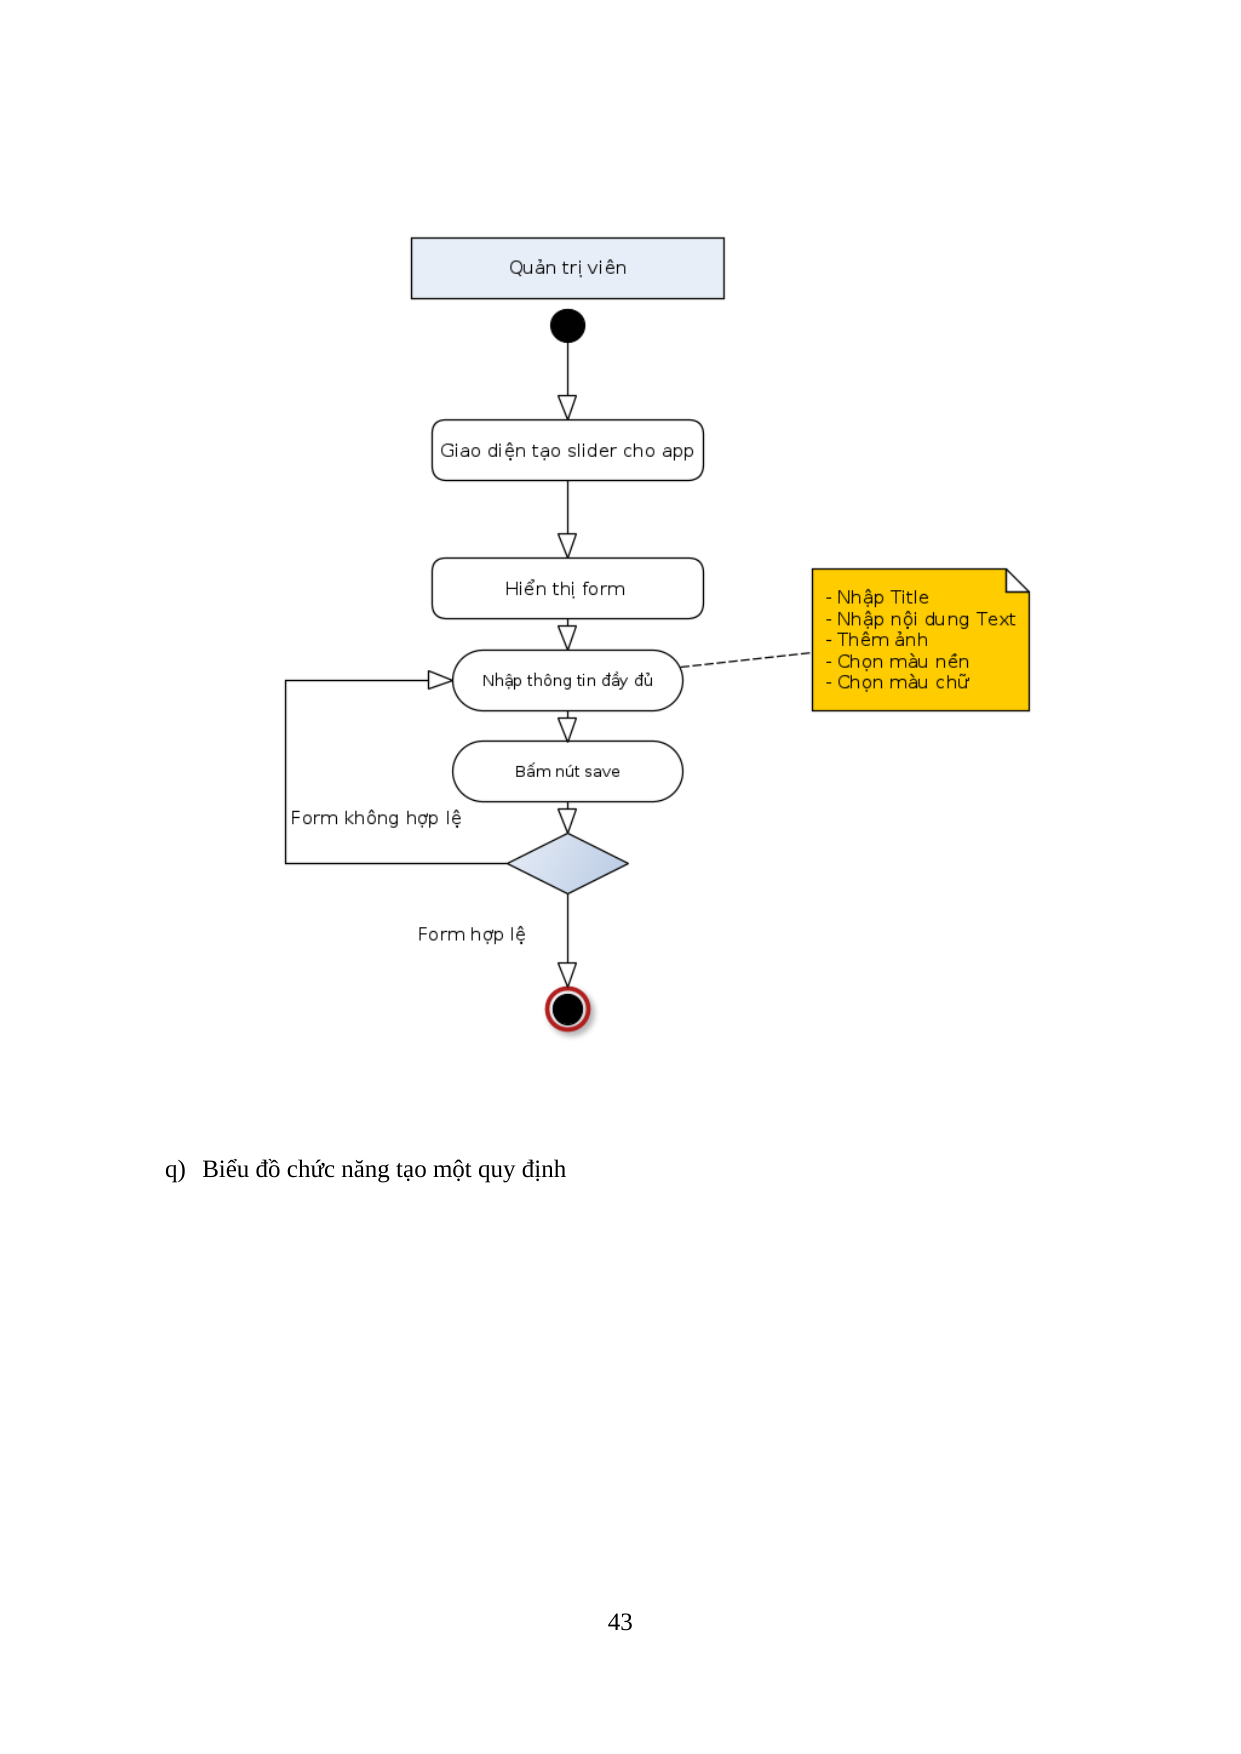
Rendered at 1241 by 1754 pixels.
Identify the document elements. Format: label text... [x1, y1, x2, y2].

picture [141, 143, 1099, 1097]
list Biểu đồ chức năng tạo một quy định [165, 1154, 1122, 1182]
